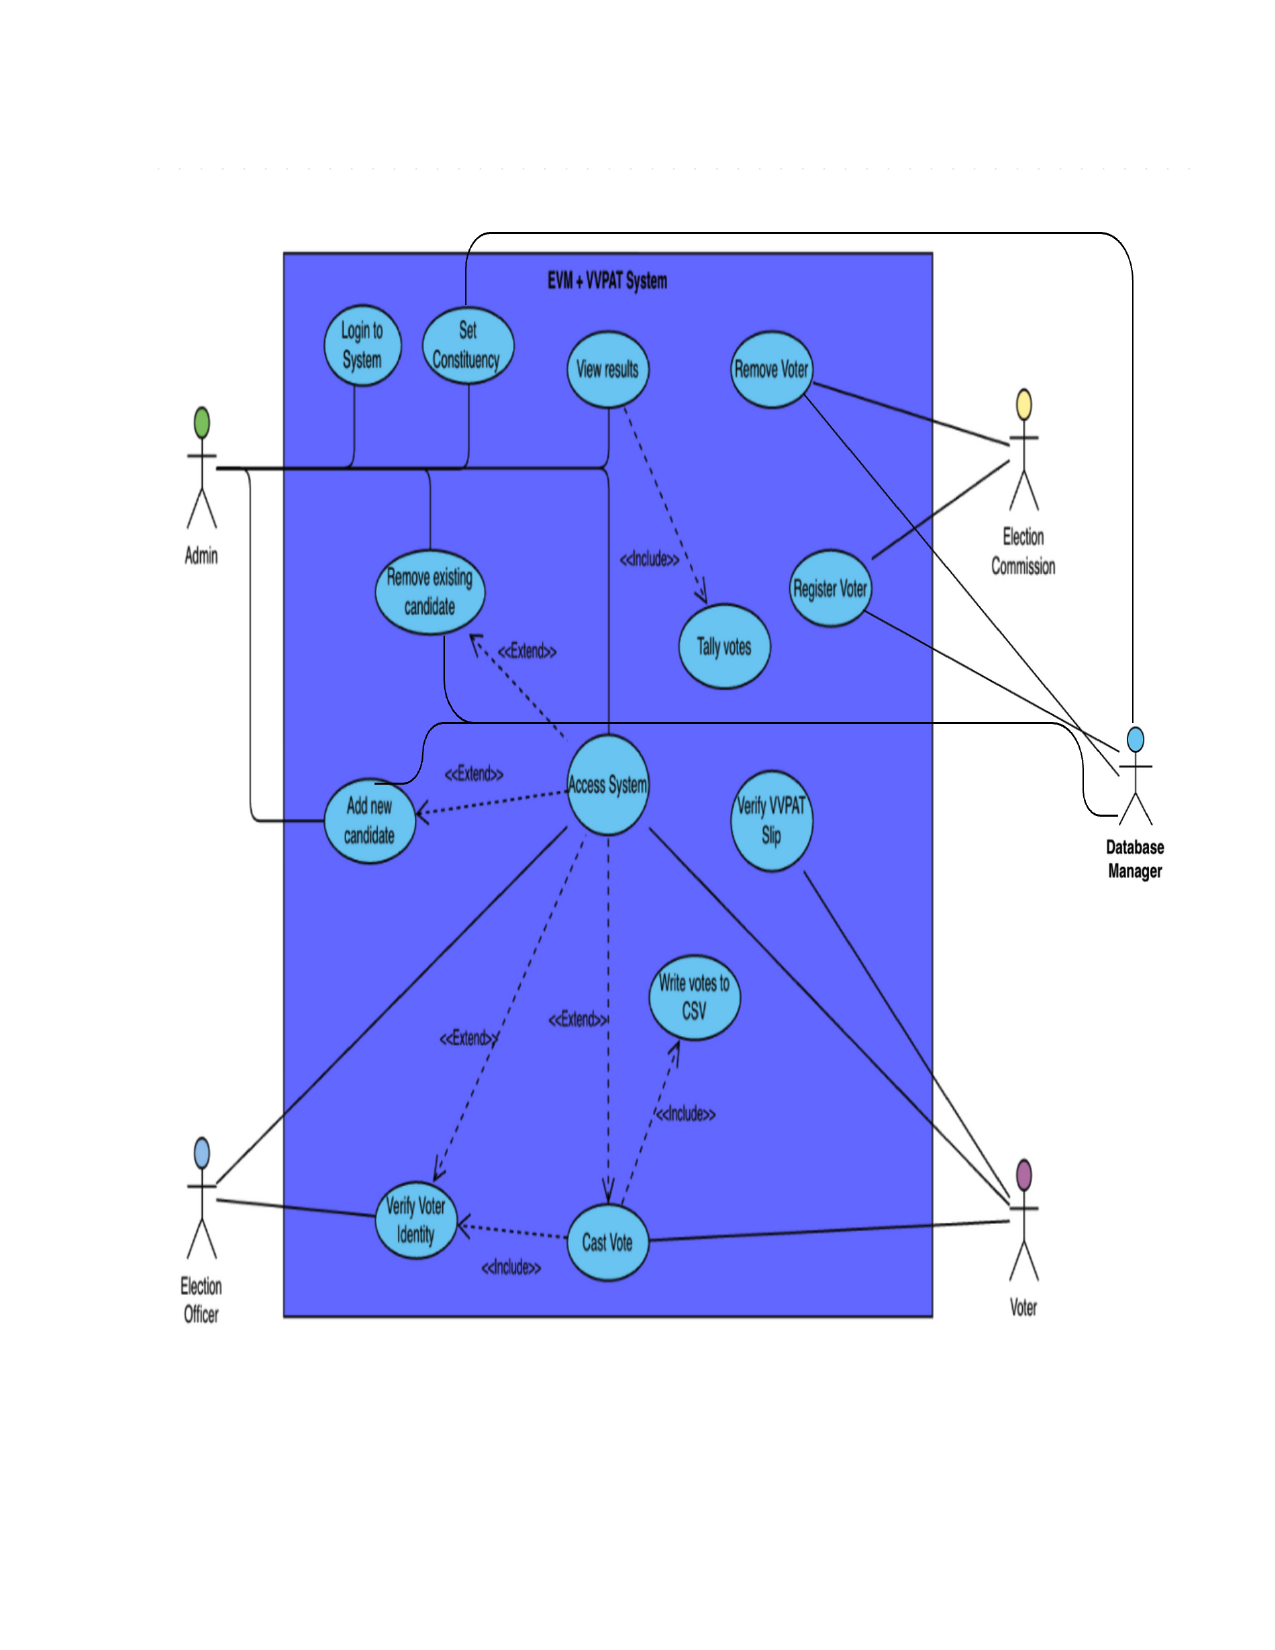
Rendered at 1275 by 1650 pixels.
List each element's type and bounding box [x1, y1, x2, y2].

picture [150, 150, 1197, 1404]
